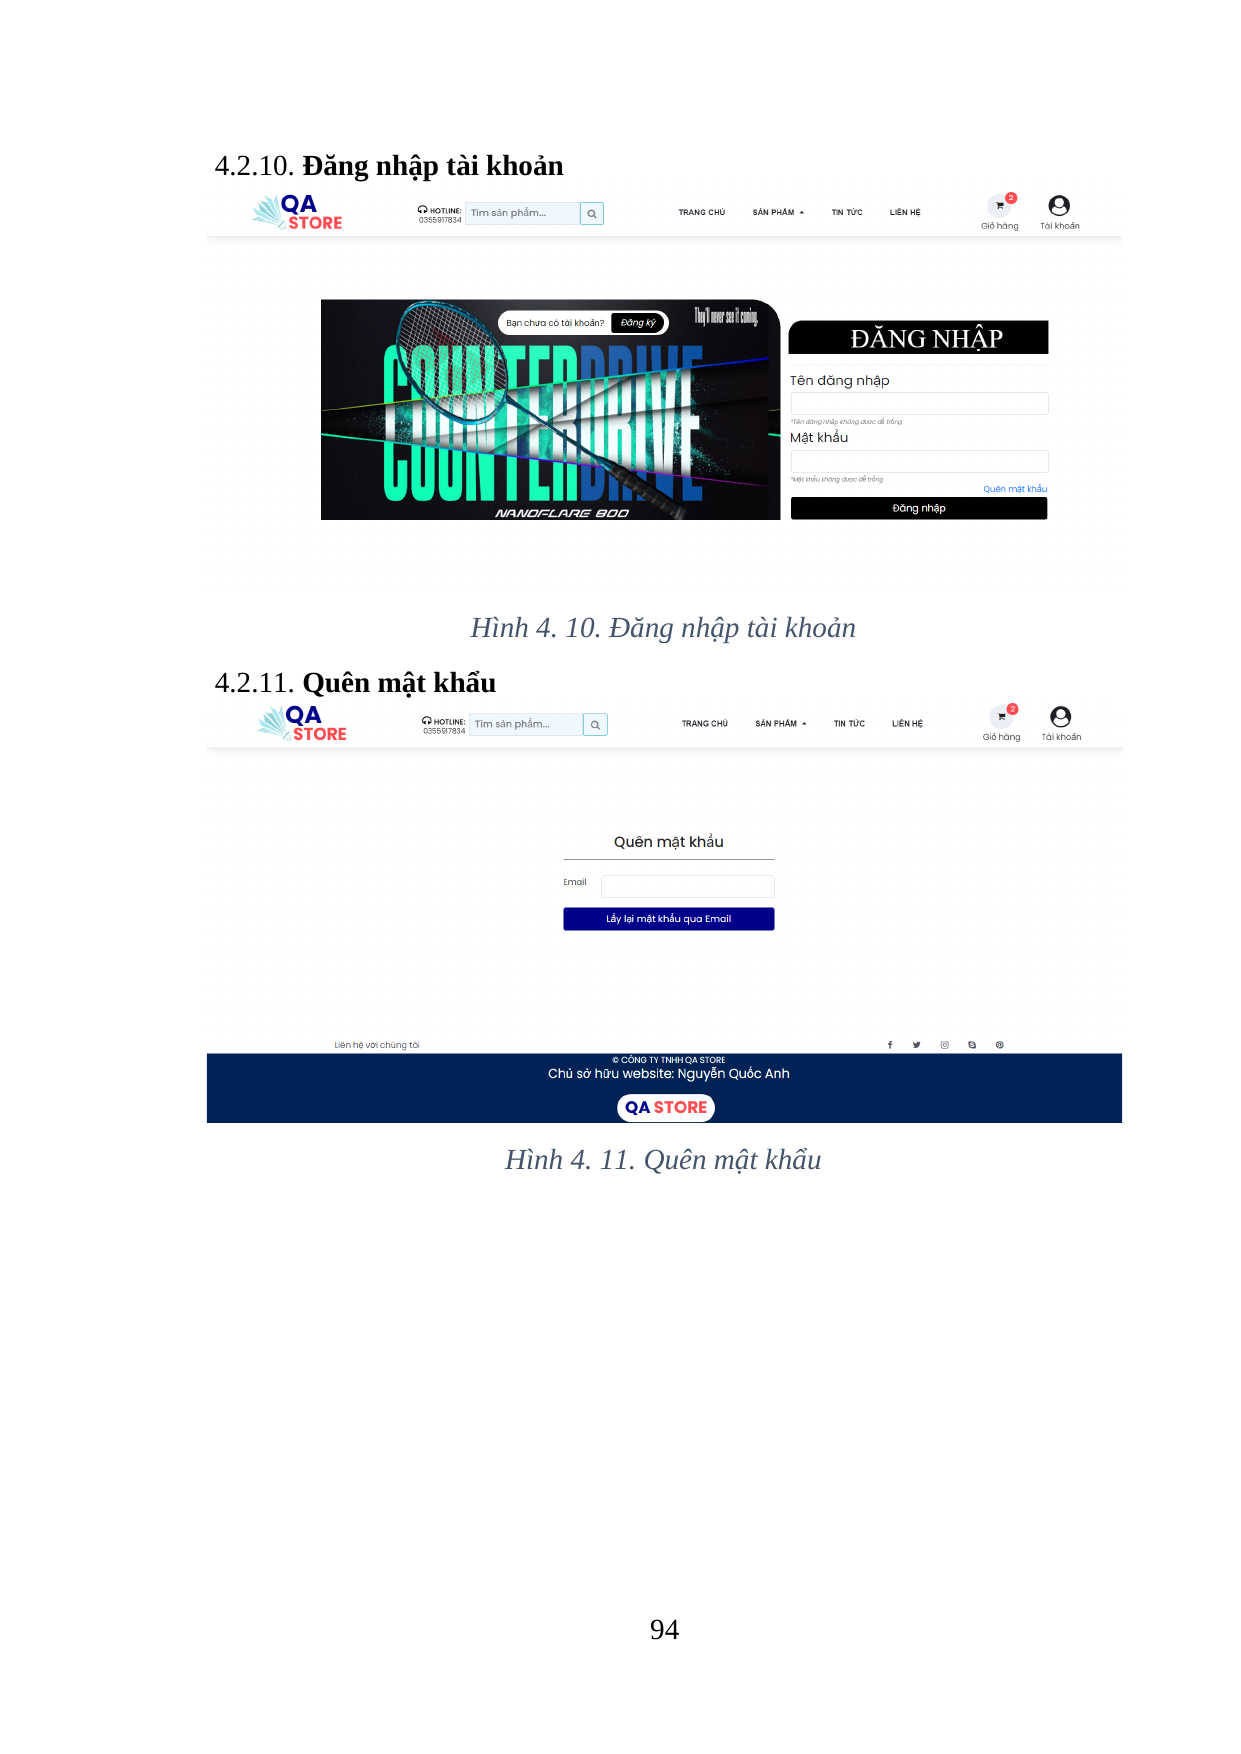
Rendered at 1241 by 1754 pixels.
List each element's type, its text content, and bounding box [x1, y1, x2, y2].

subtitle Đăng nhập tài khoản [302, 148, 1122, 181]
text Hình 4. 10. Đăng nhập tài khoản [207, 610, 1122, 644]
picture [206, 700, 1123, 1123]
subtitle Quên mật khẩu [302, 665, 1122, 698]
picture [206, 183, 1123, 591]
text Hình 4. 11. Quên mật khẩu [207, 1142, 1122, 1175]
